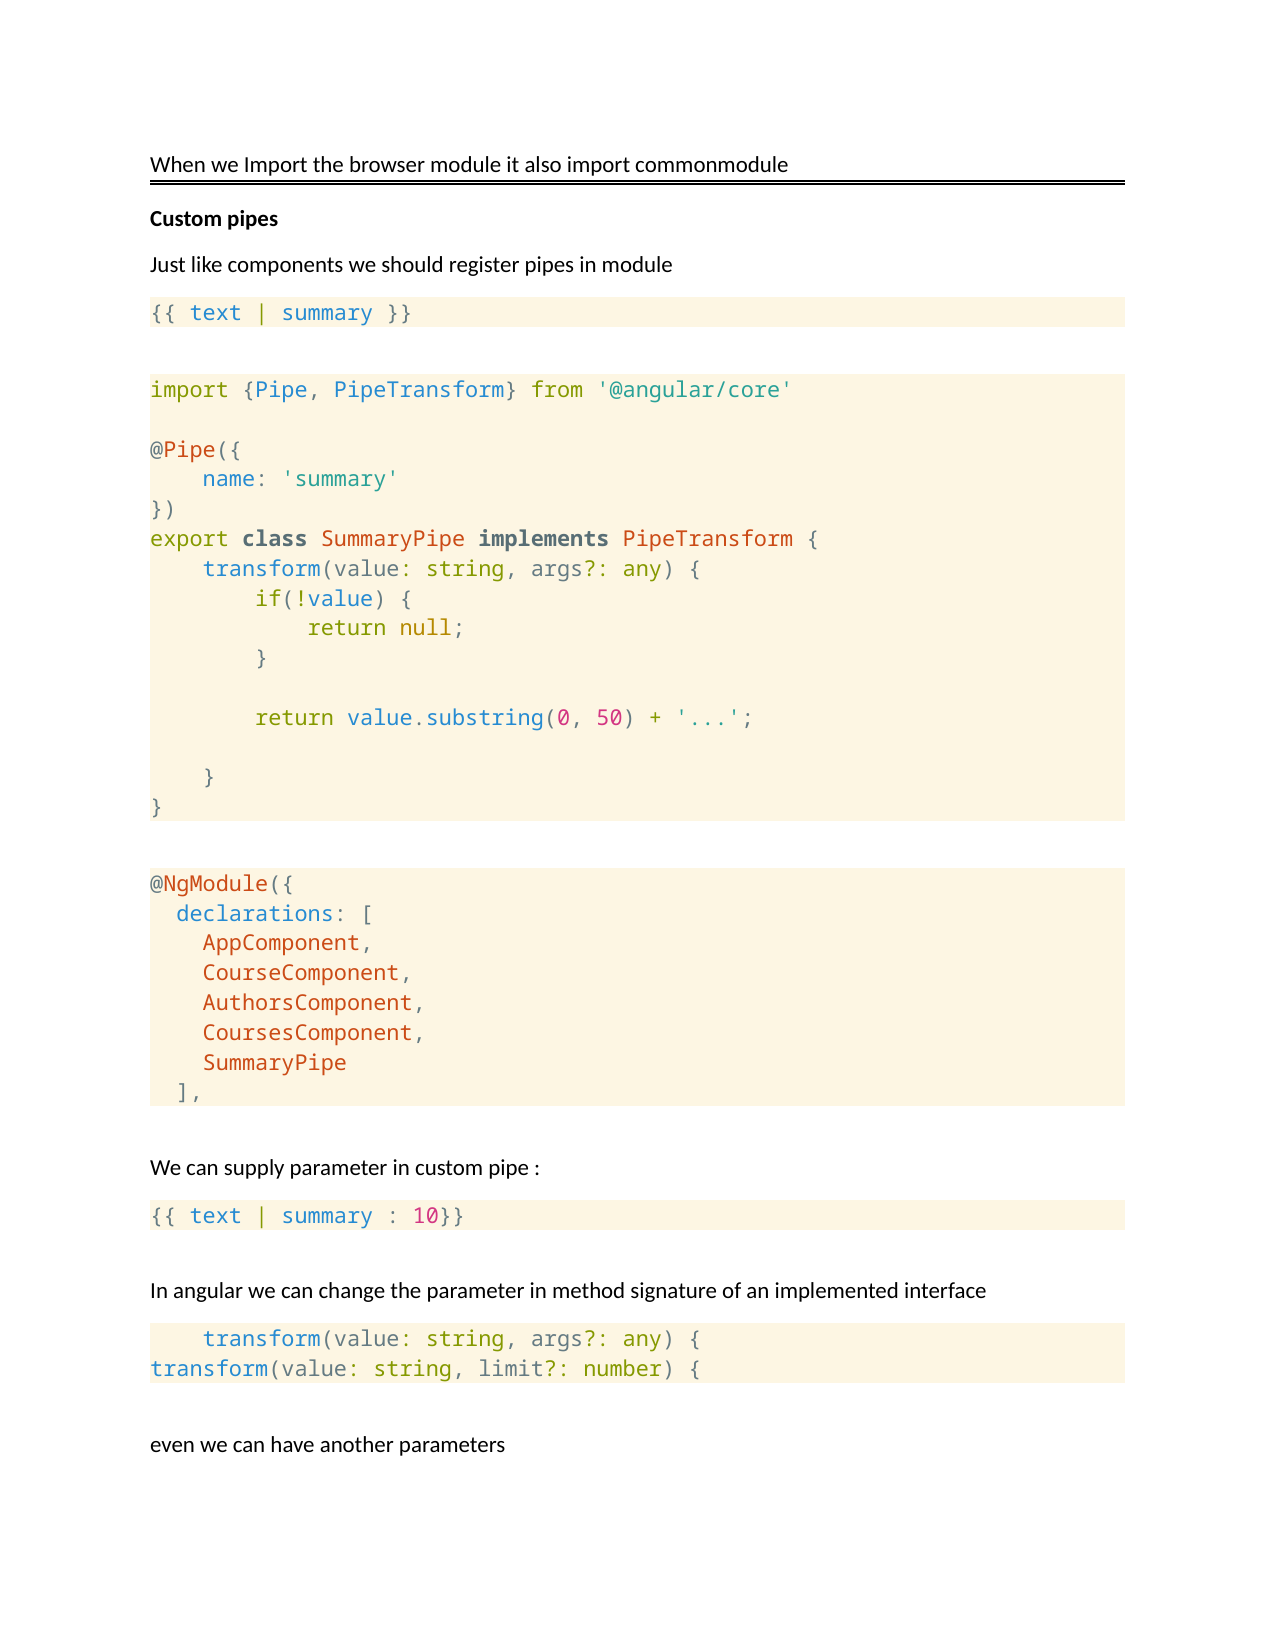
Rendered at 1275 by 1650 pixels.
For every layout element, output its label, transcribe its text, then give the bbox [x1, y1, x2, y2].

text transform(value: string, limit?: number) { [150, 1353, 1125, 1383]
text } [150, 761, 1125, 791]
text Custom pipes [150, 204, 1125, 232]
text return null; [150, 612, 1125, 642]
text }) [150, 493, 1125, 523]
text {{ text | summary }} [150, 297, 1125, 327]
text SummaryPipe [150, 1047, 1125, 1076]
text even we can have another parameters [150, 1430, 1125, 1458]
text We can supply parameter in custom pipe : [150, 1153, 1125, 1181]
text return value.substring(0, 50) + '...'; [150, 702, 1125, 732]
text CourseComponent, [150, 957, 1125, 987]
text When we Import the browser module it also import commonmodule [150, 150, 1125, 180]
text Just like components we should register pipes in module [150, 251, 1125, 278]
text In angular we can change the parameter in method signature of an implemented interface [150, 1277, 1125, 1304]
text AppComponent, [150, 927, 1125, 957]
text export class SummaryPipe implements PipeTransform { [150, 523, 1125, 553]
text } [150, 791, 1125, 821]
text ], [150, 1076, 1125, 1106]
text name: 'summary' [150, 463, 1125, 493]
text declarations: [ [150, 898, 1125, 927]
text CoursesComponent, [150, 1017, 1125, 1047]
text transform(value: string, args?: any) { [150, 553, 1125, 583]
text @Pipe({ [150, 434, 1125, 463]
text {{ text | summary : 10}} [150, 1200, 1125, 1230]
text transform(value: string, args?: any) { [150, 1323, 1125, 1353]
text import {Pipe, PipeTransform} from '@angular/core' [150, 374, 1125, 404]
text @NgModule({ [150, 868, 1125, 898]
text if(!value) { [150, 583, 1125, 612]
text AuthorsComponent, [150, 987, 1125, 1017]
text } [150, 642, 1125, 672]
